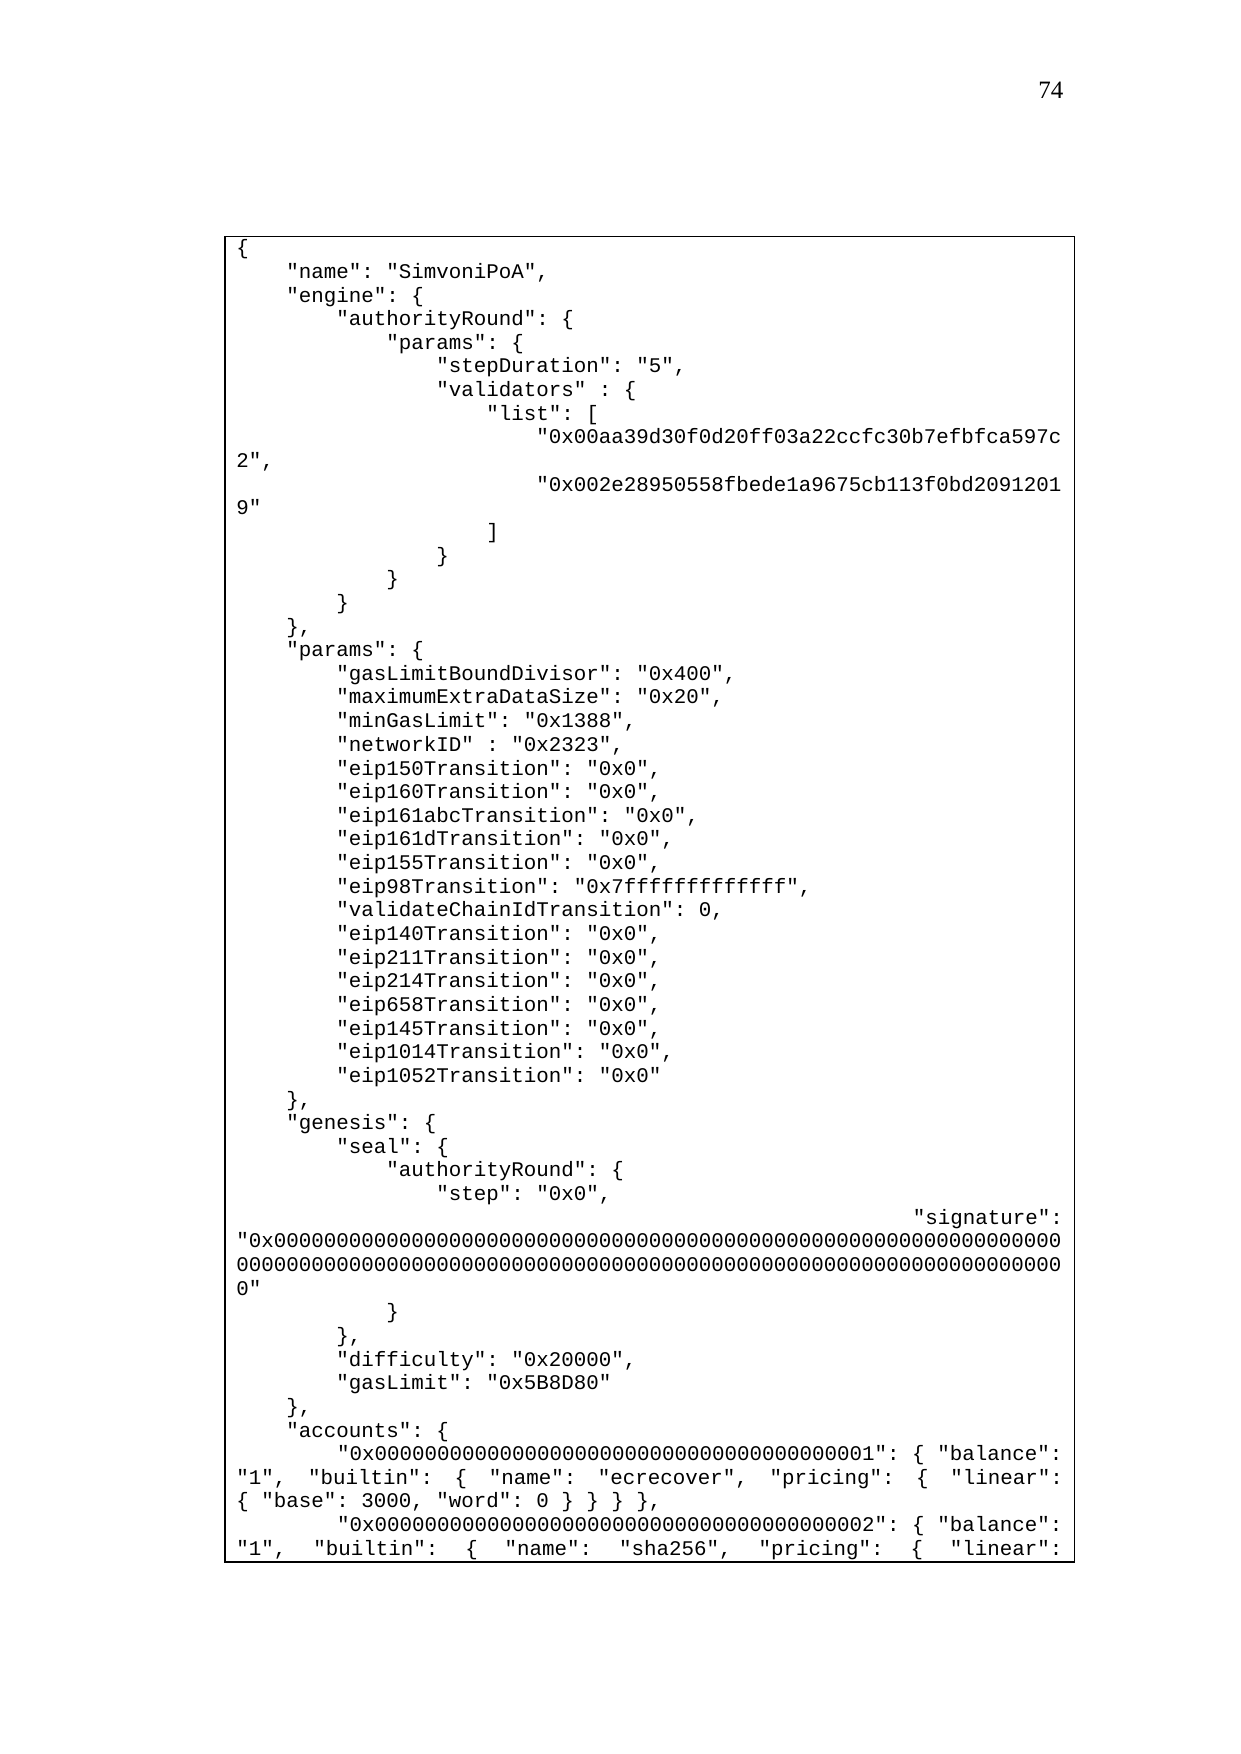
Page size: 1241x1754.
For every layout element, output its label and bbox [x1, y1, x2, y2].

table_header [226, 237, 1074, 1561]
